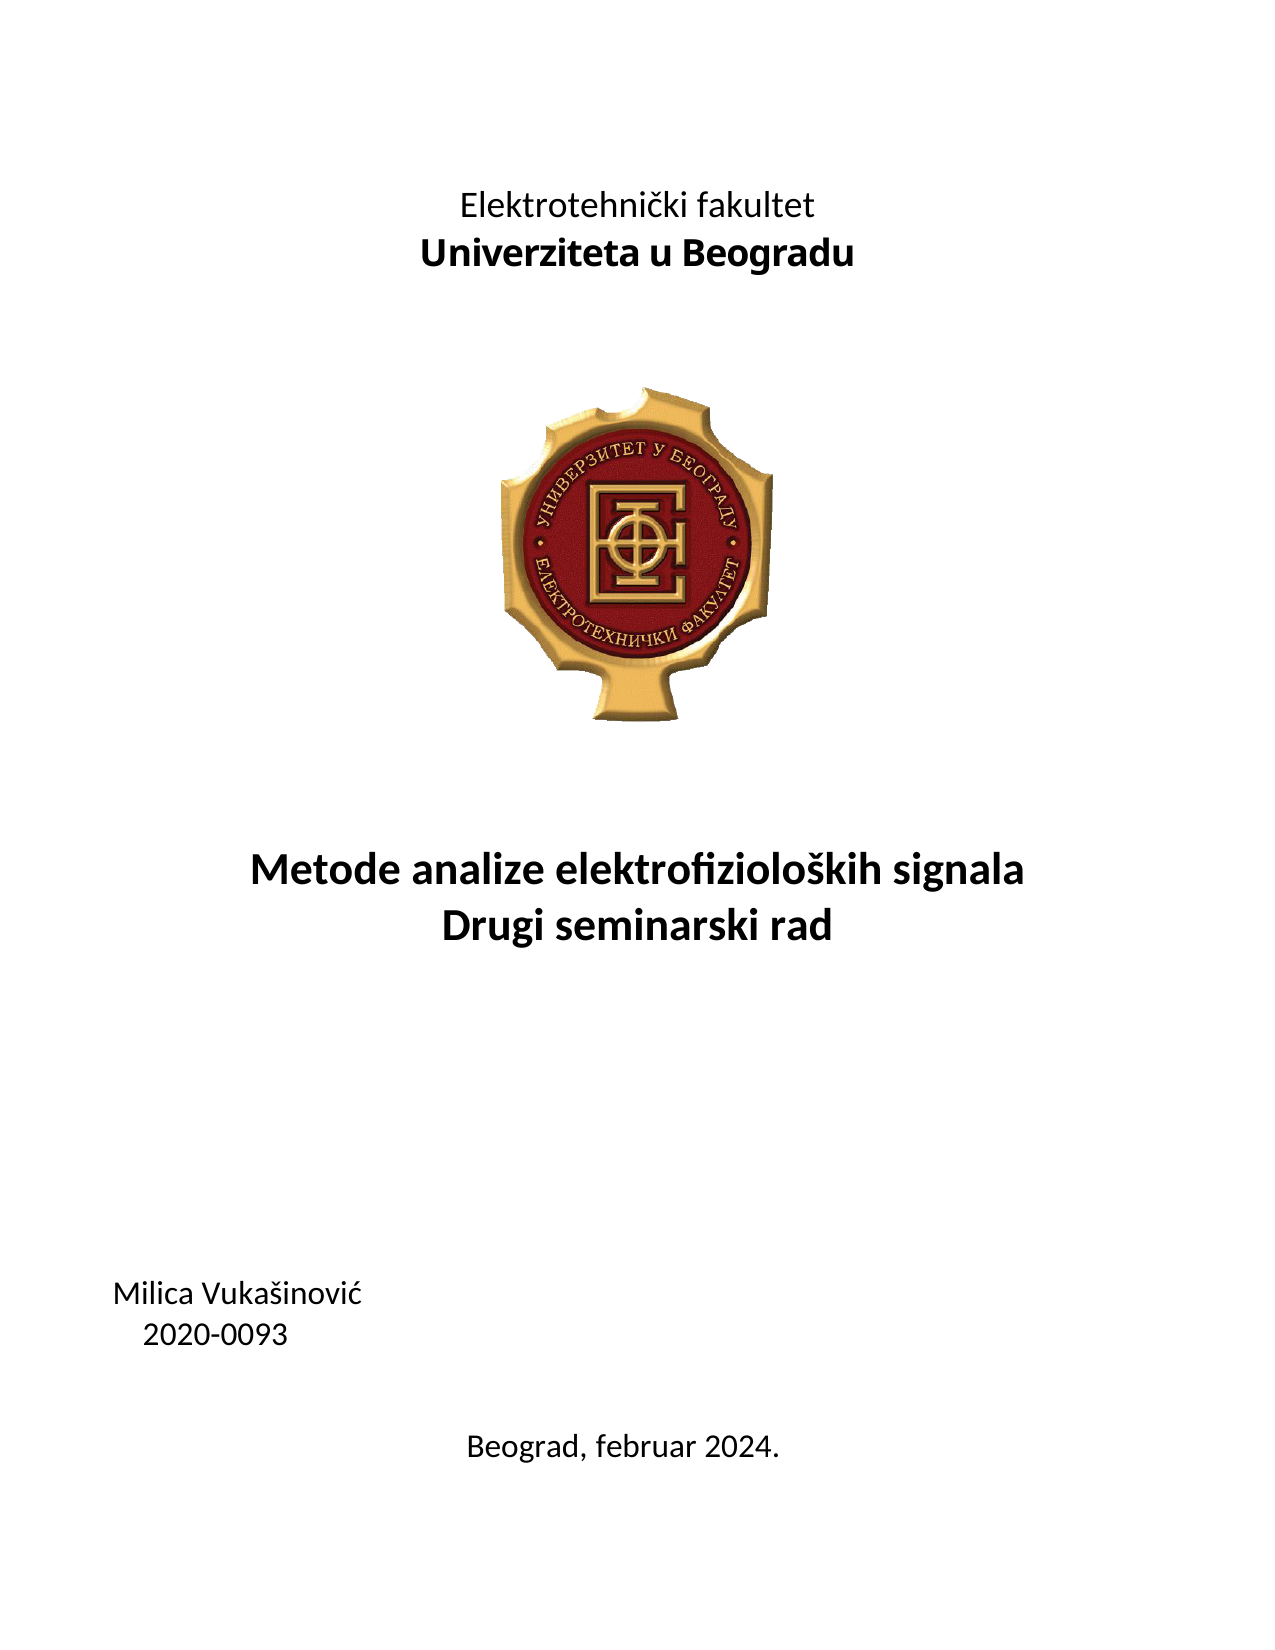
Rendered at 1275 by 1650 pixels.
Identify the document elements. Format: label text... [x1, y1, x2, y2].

title Univerziteta u Beogradu [112, 226, 1162, 277]
text 2020-0093 [112, 1313, 1162, 1354]
picture [476, 359, 799, 775]
text Metode analize elektrofizioloških signala [112, 840, 1162, 896]
text Elektrotehnički fakultet [112, 181, 1162, 226]
text Milica Vukašinović [112, 1272, 1162, 1313]
text Drugi seminarski rad [112, 896, 1162, 952]
text Beograd, februar 2024. [112, 1425, 1162, 1466]
